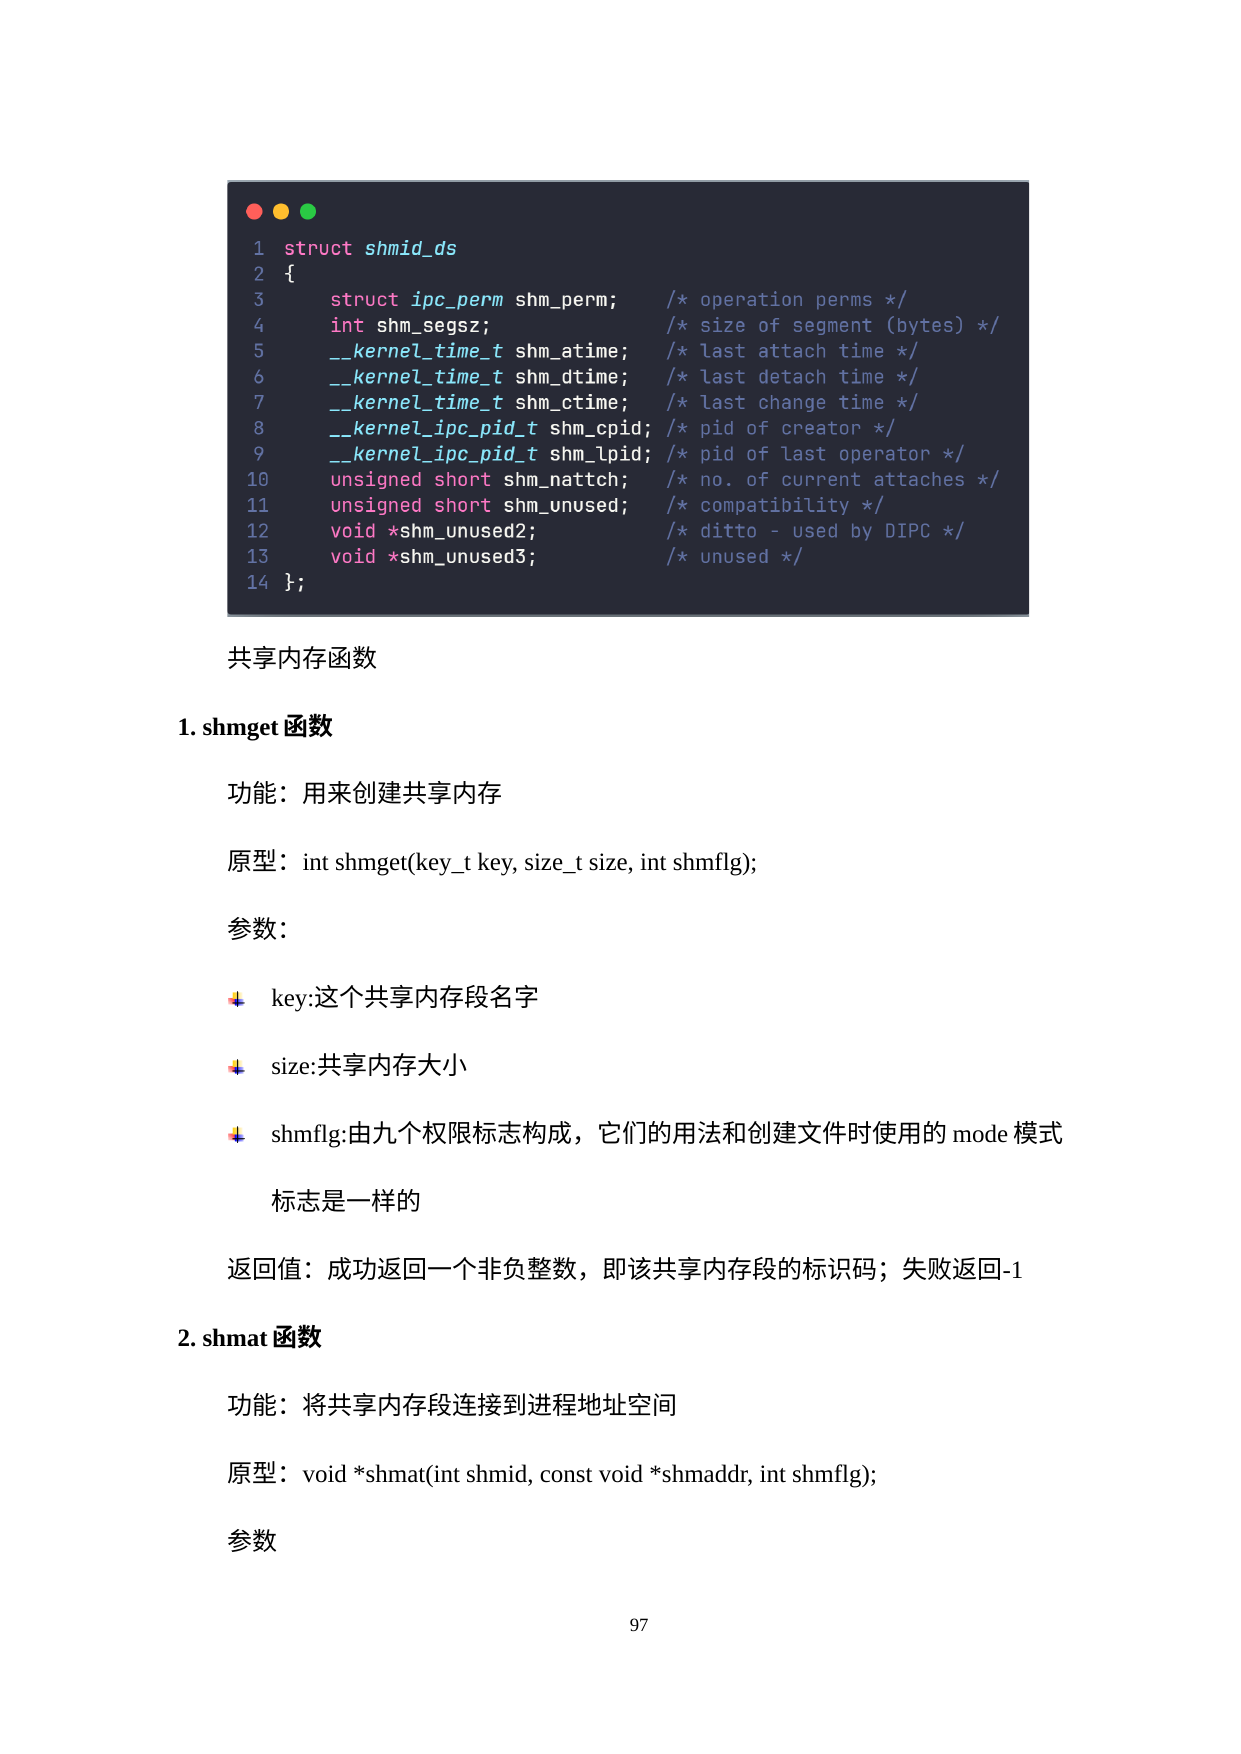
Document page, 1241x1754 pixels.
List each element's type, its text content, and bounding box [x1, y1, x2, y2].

list key:这个共享内存段名字 [227, 962, 1063, 1030]
picture [228, 990, 245, 1007]
text 原型：int shmget(key_t key, size_t size, int shmflg); [177, 826, 1063, 894]
text 功能：将共享内存段连接到进程地址空间 [177, 1369, 1063, 1437]
list size:共享内存大小 [227, 1030, 1063, 1098]
text 参数 [177, 1505, 1063, 1573]
list shmflg:由九个权限标志构成，它们的用法和创建文件时使用的mode模式标志是一样的 [227, 1098, 1063, 1233]
picture [228, 1125, 245, 1143]
text shmat函数 [177, 1301, 1063, 1369]
text 共享内存函数 [177, 622, 1063, 690]
text 原型：void *shmat(int shmid, const void *shmaddr, int shmflg); [177, 1437, 1063, 1505]
text 返回值：成功返回一个非负整数，即该共享内存段的标识码；失败返回-1 [227, 1233, 1063, 1301]
picture [227, 180, 1030, 617]
text 参数： [177, 894, 1063, 962]
picture [228, 1058, 245, 1075]
text shmget函数 [177, 690, 1063, 758]
text 功能：用来创建共享内存 [177, 758, 1063, 826]
